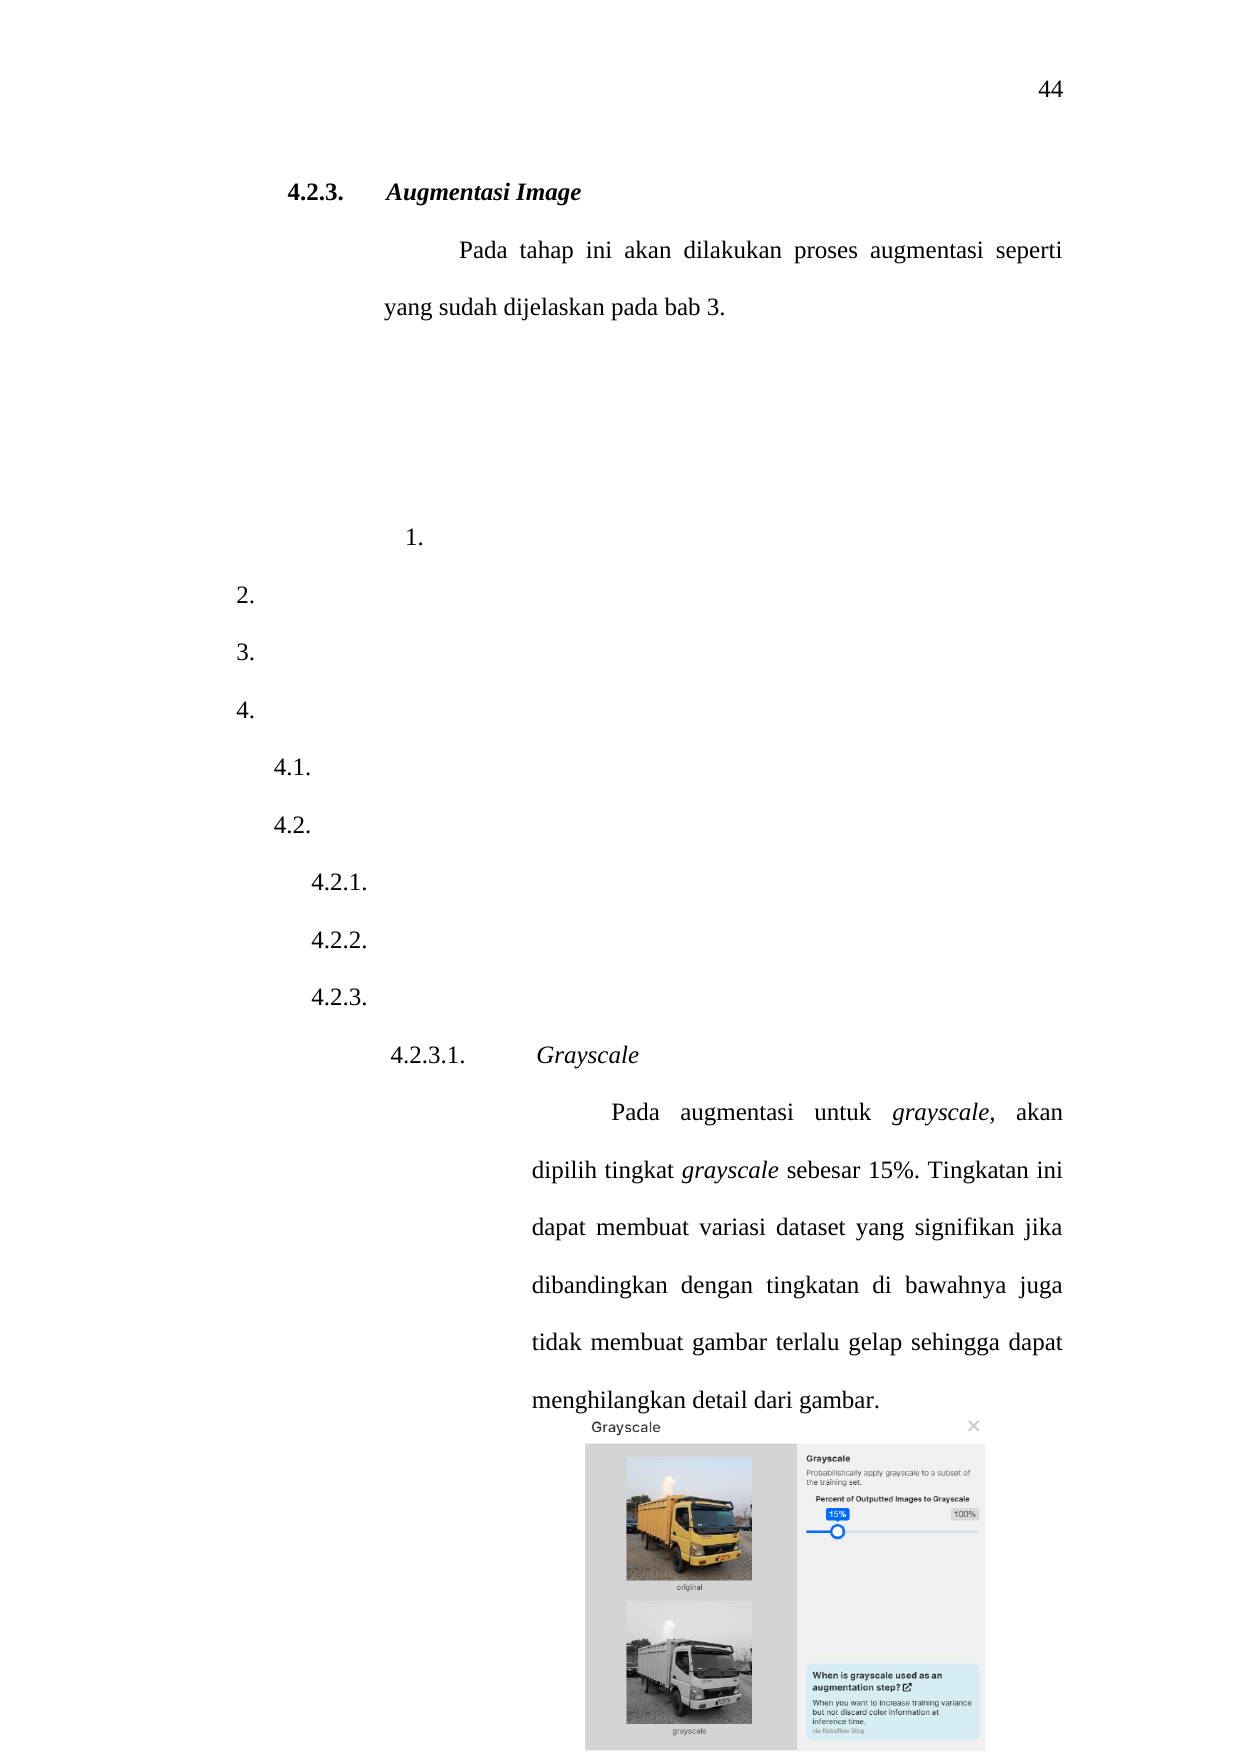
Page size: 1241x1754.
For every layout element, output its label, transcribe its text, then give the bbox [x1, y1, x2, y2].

picture [585, 1415, 985, 1754]
list Grayscale [390, 1040, 1063, 1068]
text Pada tahap ini akan dilakukan proses augmentasi seperti yang sudah dijelaskan pada bab 3. [384, 235, 1063, 321]
list Pada augmentasi untuk grayscale, akan dipilih tingkat grayscale sebesar 15%. Tingkatan ini dapat membuat variasi dataset yang signifikan jika dibandingkan dengan tingkatan di bawahnya juga tidak membuat gambar terlalu gelap sehingga dapat menghilangkan detail dari gambar. [532, 1097, 1063, 1413]
subtitle Augmentasi Image [287, 177, 1063, 206]
